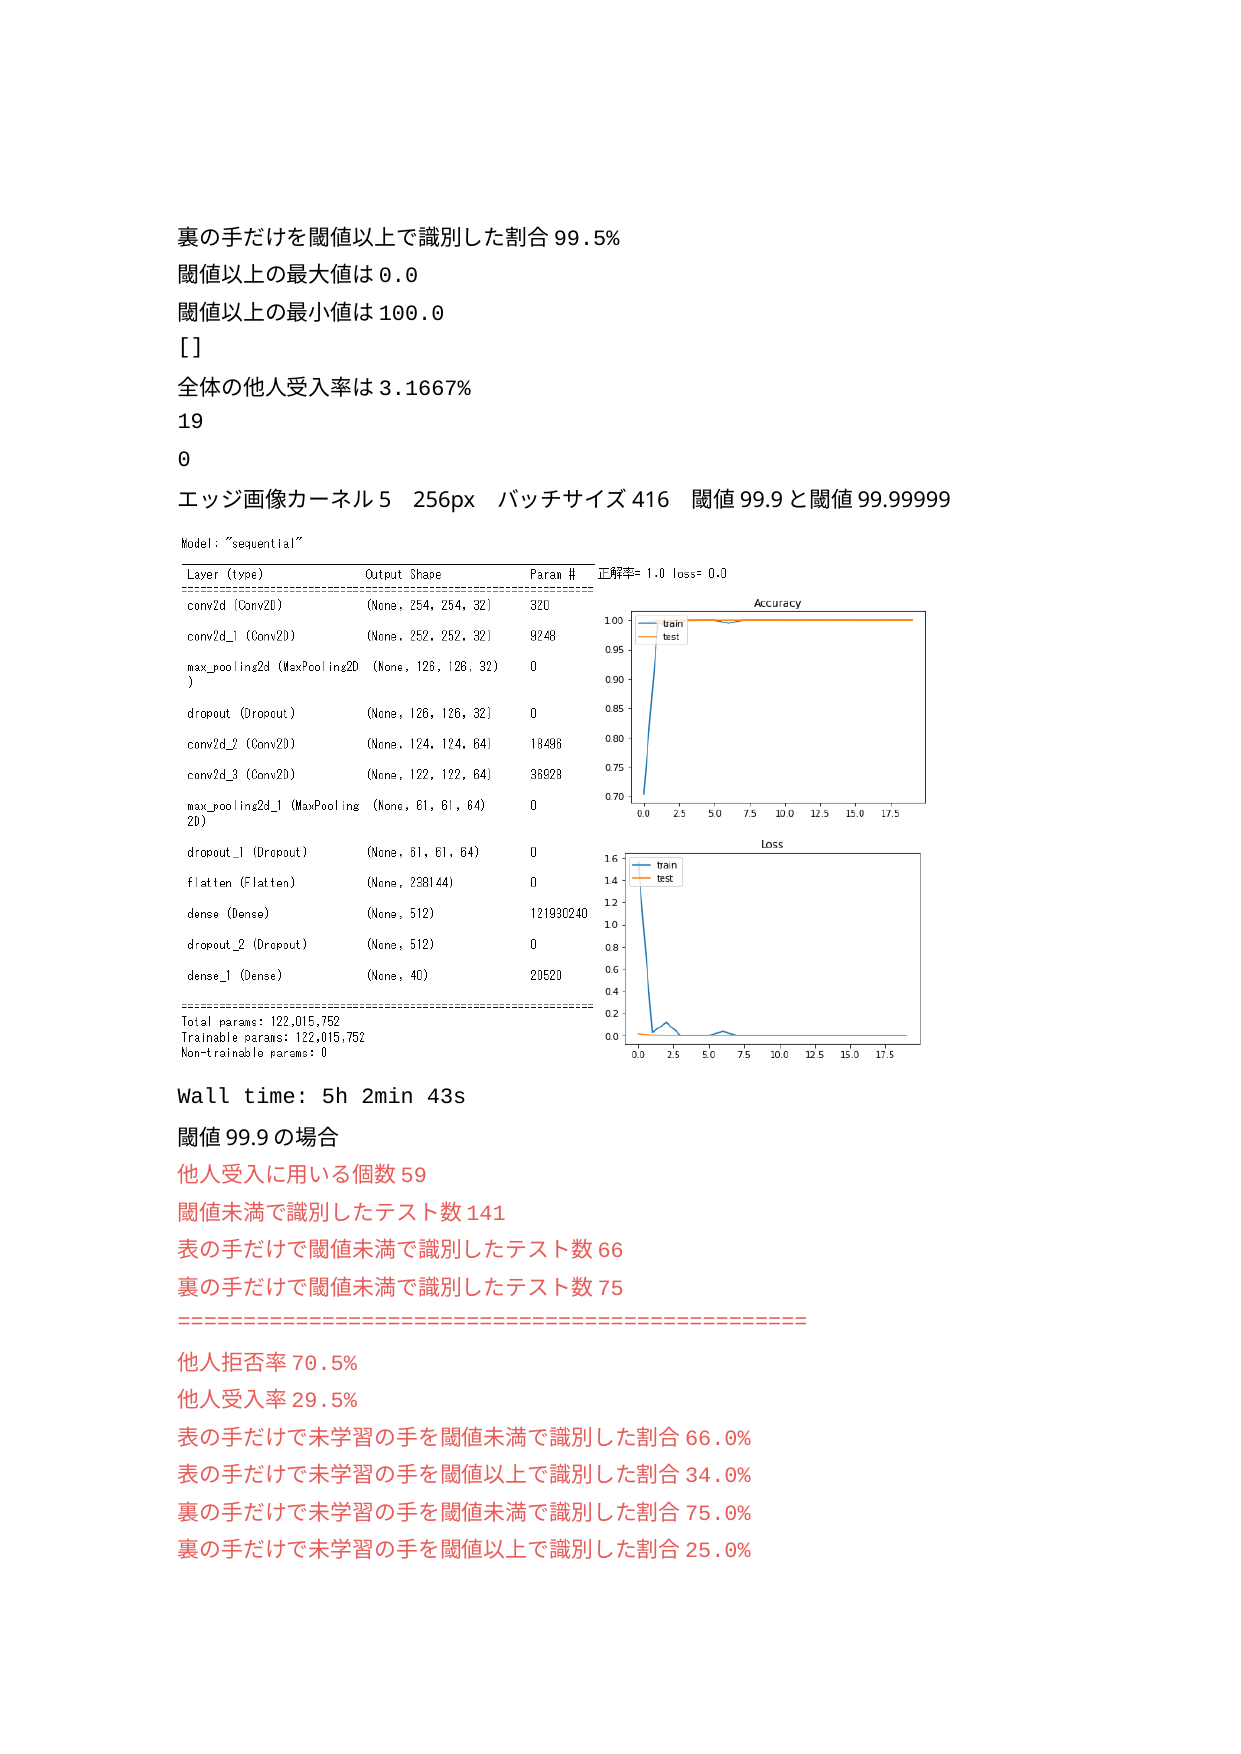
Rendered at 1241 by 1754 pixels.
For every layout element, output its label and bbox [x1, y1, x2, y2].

picture [177, 532, 928, 1064]
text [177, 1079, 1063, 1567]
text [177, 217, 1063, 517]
